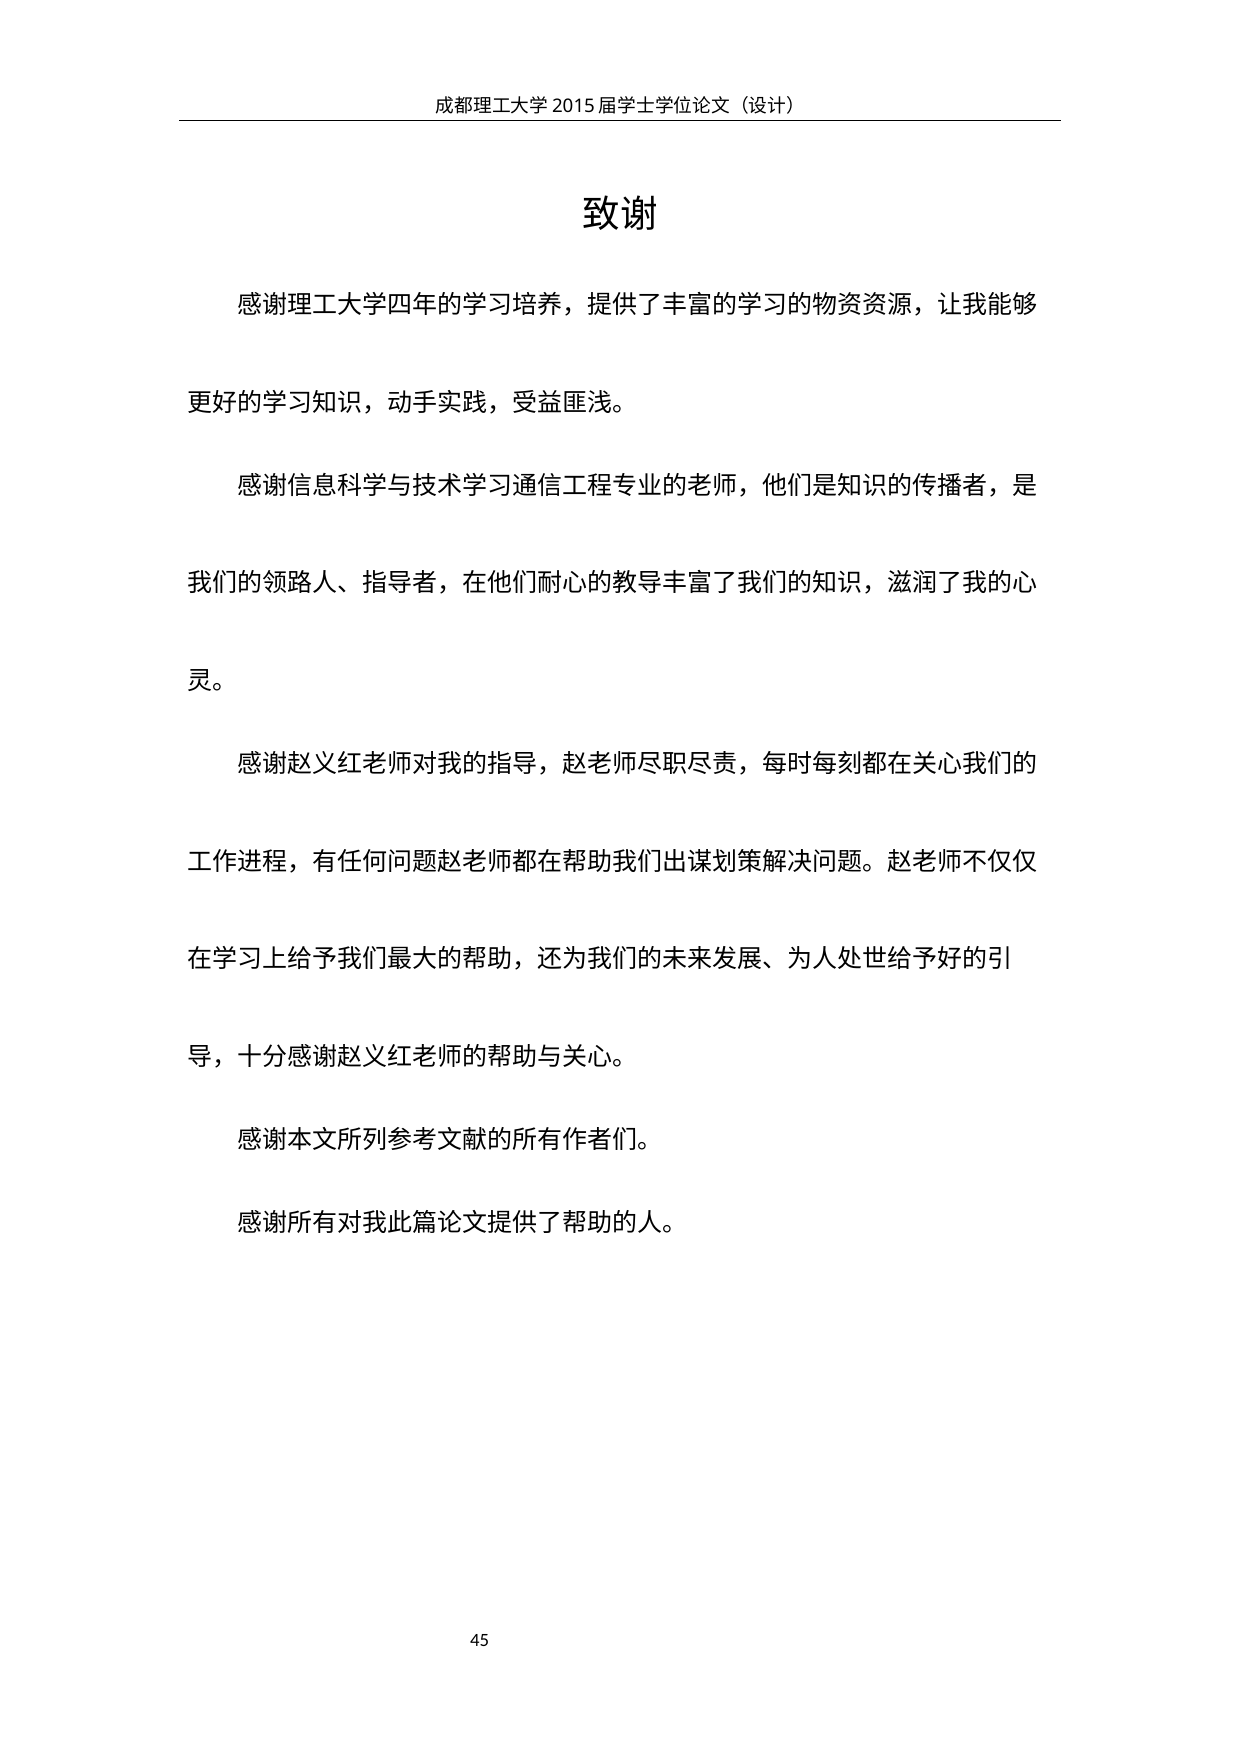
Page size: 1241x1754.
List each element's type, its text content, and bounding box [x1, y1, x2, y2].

subtitle 致谢 [187, 178, 1053, 243]
text 感谢本文所列参考文献的所有作者们。 [187, 1105, 1053, 1170]
text 感谢赵义红老师对我的指导，赵老师尽职尽责，每时每刻都在关心我们的工作进程，有任何问题赵老师都在帮助我们出谋划策解决问题。赵老师不仅仅在学习上给予我们最大的帮助，还为我们的未来发展、为人处世给予好的引导，十分感谢赵义红老师的帮助与关心。 [187, 729, 1053, 1087]
text 感谢信息科学与技术学习通信工程专业的老师，他们是知识的传播者，是我们的领路人、指导者，在他们耐心的教导丰富了我们的知识，滋润了我的心灵。 [187, 451, 1053, 711]
text 感谢理工大学四年的学习培养，提供了丰富的学习的物资资源，让我能够更好的学习知识，动手实践，受益匪浅。 [187, 270, 1053, 433]
text 感谢所有对我此篇论文提供了帮助的人。 [187, 1188, 1053, 1253]
